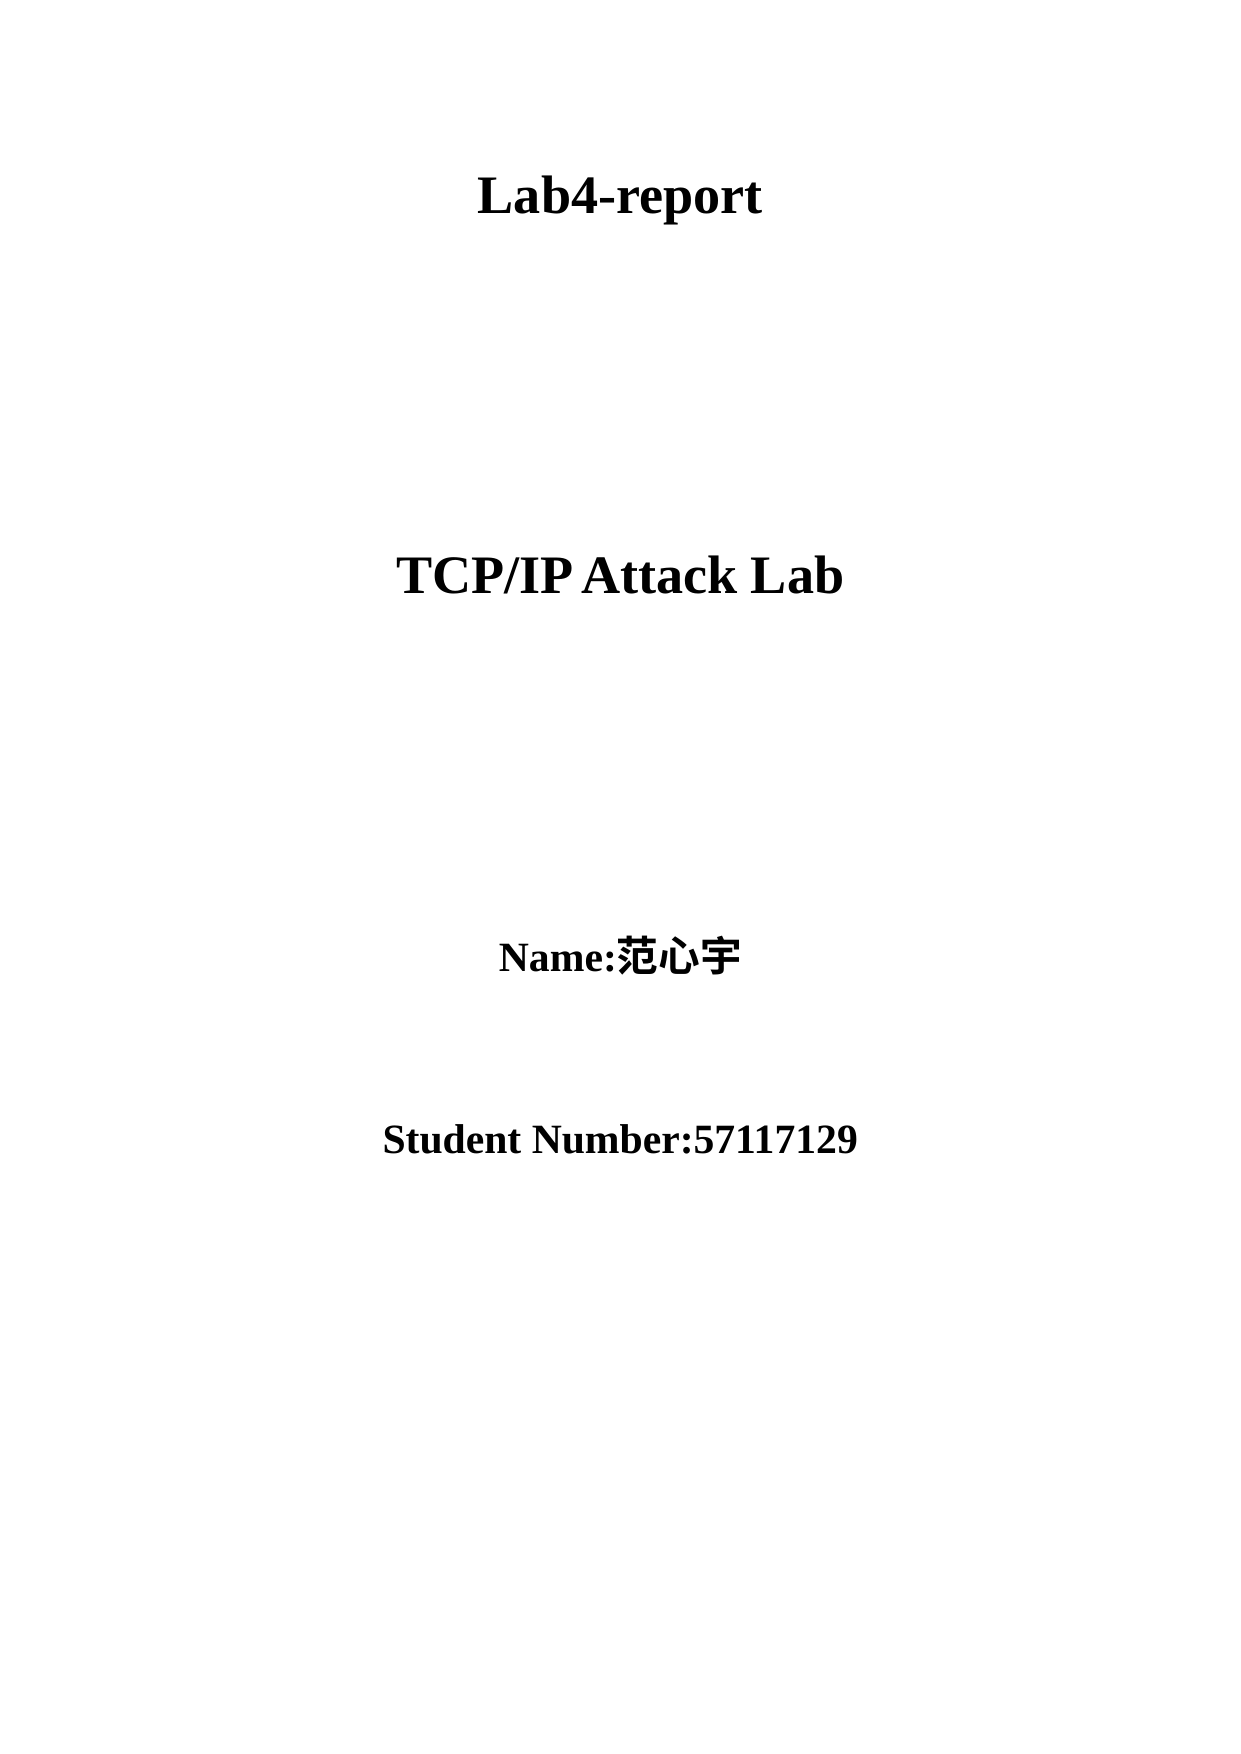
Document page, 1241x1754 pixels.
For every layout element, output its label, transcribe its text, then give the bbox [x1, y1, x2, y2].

text Name:范心宇 [187, 920, 1053, 985]
text Lab4-report [187, 162, 1053, 227]
text TCP/IP Attack Lab [187, 541, 1053, 606]
text Student Number:57117129 [187, 1106, 1053, 1171]
